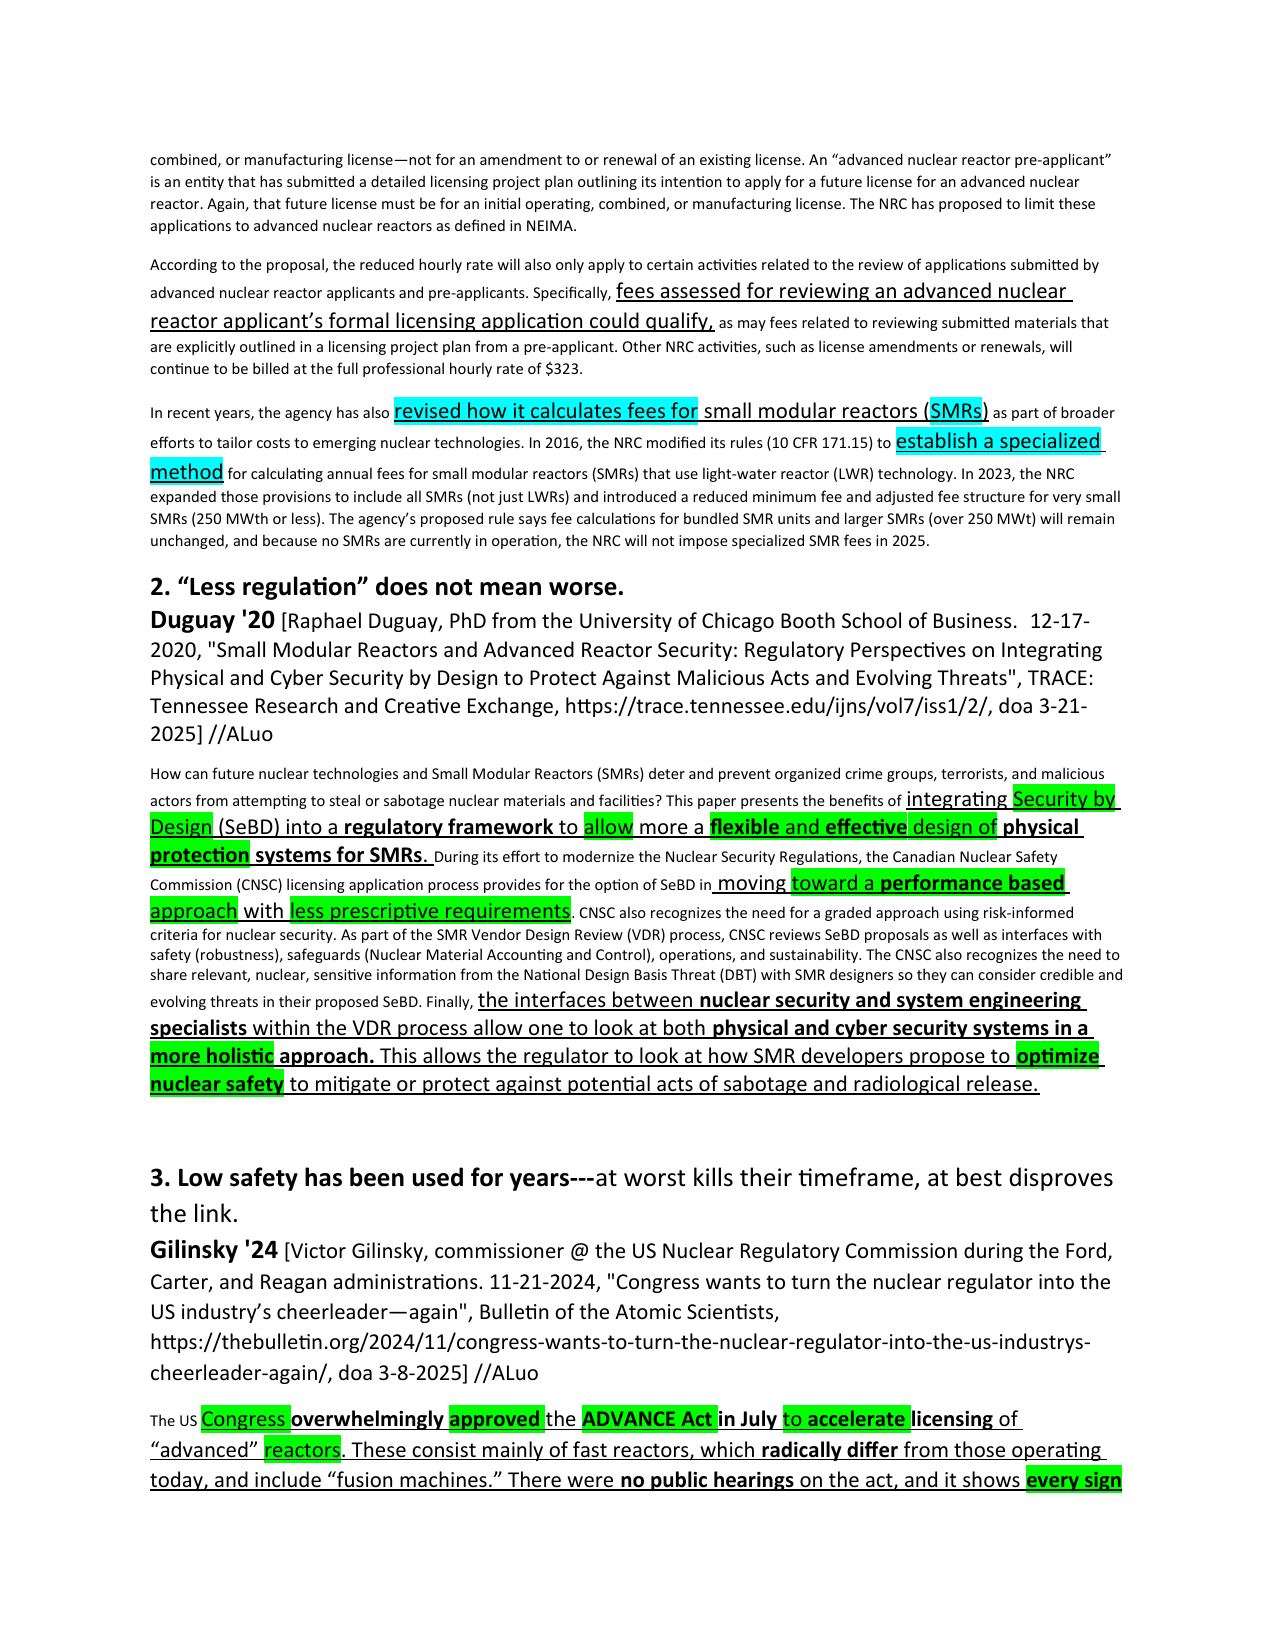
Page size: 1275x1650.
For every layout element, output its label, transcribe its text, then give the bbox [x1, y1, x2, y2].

text Duguay '20 [Raphael Duguay, PhD from the University of Chicago Booth School of Business. 12-17-2020, "Small Modular Reactors and Advanced Reactor Security: Regulatory Perspectives on Integrating Physical and Cyber Security by Design to Protect Against Malicious Acts and Evolving Threats", TRACE: Tennessee Research and Creative Exchange, https://trace.tennessee.edu/ijns/vol7/iss1/2/, doa 3-21-2025] //ALuo [150, 602, 1125, 747]
text According to the proposal, the reduced hourly rate will also only apply to certain activities related to the review of applications submitted by advanced nuclear reactor applicants and pre-applicants. Specifically, fees assessed for reviewing an advanced nuclear reactor applicant’s formal licensing application could qualify, as may fees related to reviewing submitted materials that are explicitly outlined in a licensing project plan from a pre-applicant. Other NRC activities, such as license amendments or renewals, will continue to be billed at the full professional hourly rate of $323. [150, 254, 1125, 379]
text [150, 150, 1125, 236]
text 2. “Less regulation” does not mean worse. [150, 569, 1125, 602]
text How can future nuclear technologies and Small Modular Reactors (SMRs) deter and prevent organized crime groups, terrorists, and malicious actors from attempting to steal or sabotage nuclear materials and facilities? This paper presents the benefits of integrating Security by Design (SeBD) into a regulatory framework to allow more a flexible and effective design of physical protection systems for SMRs. During its effort to modernize the Nuclear Security Regulations, the Canadian Nuclear Safety Commission (CNSC) licensing application process provides for the option of SeBD in moving toward a performance based approach with less prescriptive requirements. CNSC also recognizes the need for a graded approach using risk-informed criteria for nuclear security. As part of the SMR Vendor Design Review (VDR) process, CNSC reviews SeBD proposals as well as interfaces with safety (robustness), safeguards (Nuclear Material Accounting and Control), operations, and sustainability. The CNSC also recognizes the need to share relevant, nuclear, sensitive information from the National Design Basis Threat (DBT) with SMR designers so they can consider credible and evolving threats in their proposed SeBD. Finally, the interfaces between nuclear security and system engineering specialists within the VDR process allow one to look at both physical and cyber security systems in a more holistic approach. This allows the regulator to look at how SMR developers propose to optimize nuclear safety to mitigate or protect against potential acts of sabotage and radiological release. [150, 764, 1125, 1097]
text Gilinsky '24 [Victor Gilinsky, commissioner @ the US Nuclear Regulatory Commission during the Ford, Carter, and Reagan administrations. 11-21-2024, "Congress wants to turn the nuclear regulator into the US industry’s cheerleader—again", Bulletin of the Atomic Scientists, https://thebulletin.org/2024/11/congress-wants-to-turn-the-nuclear-regulator-into-the-us-industrys-cheerleader-again/, doa 3-8-2025] //ALuo [150, 1232, 1125, 1386]
subtitle 3. Low safety has been used for years---at worst kills their timeframe, at best disproves the link. [150, 1161, 1125, 1229]
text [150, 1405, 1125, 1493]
text In recent years, the agency has also revised how it calculates fees for small modular reactors (SMRs) as part of broader efforts to tailor costs to emerging nuclear technologies. In 2016, the NRC modified its rules (10 CFR 171.15) to establish a specialized method for calculating annual fees for small modular reactors (SMRs) that use light-water reactor (LWR) technology. In 2023, the NRC expanded those provisions to include all SMRs (not just LWRs) and introduced a reduced minimum fee and adjusted fee structure for very small SMRs (250 MWth or less). The agency’s proposed rule says fee calculations for bundled SMR units and larger SMRs (over 250 MWt) will remain unchanged, and because no SMRs are currently in operation, the NRC will not impose specialized SMR fees in 2025. [150, 397, 1125, 551]
